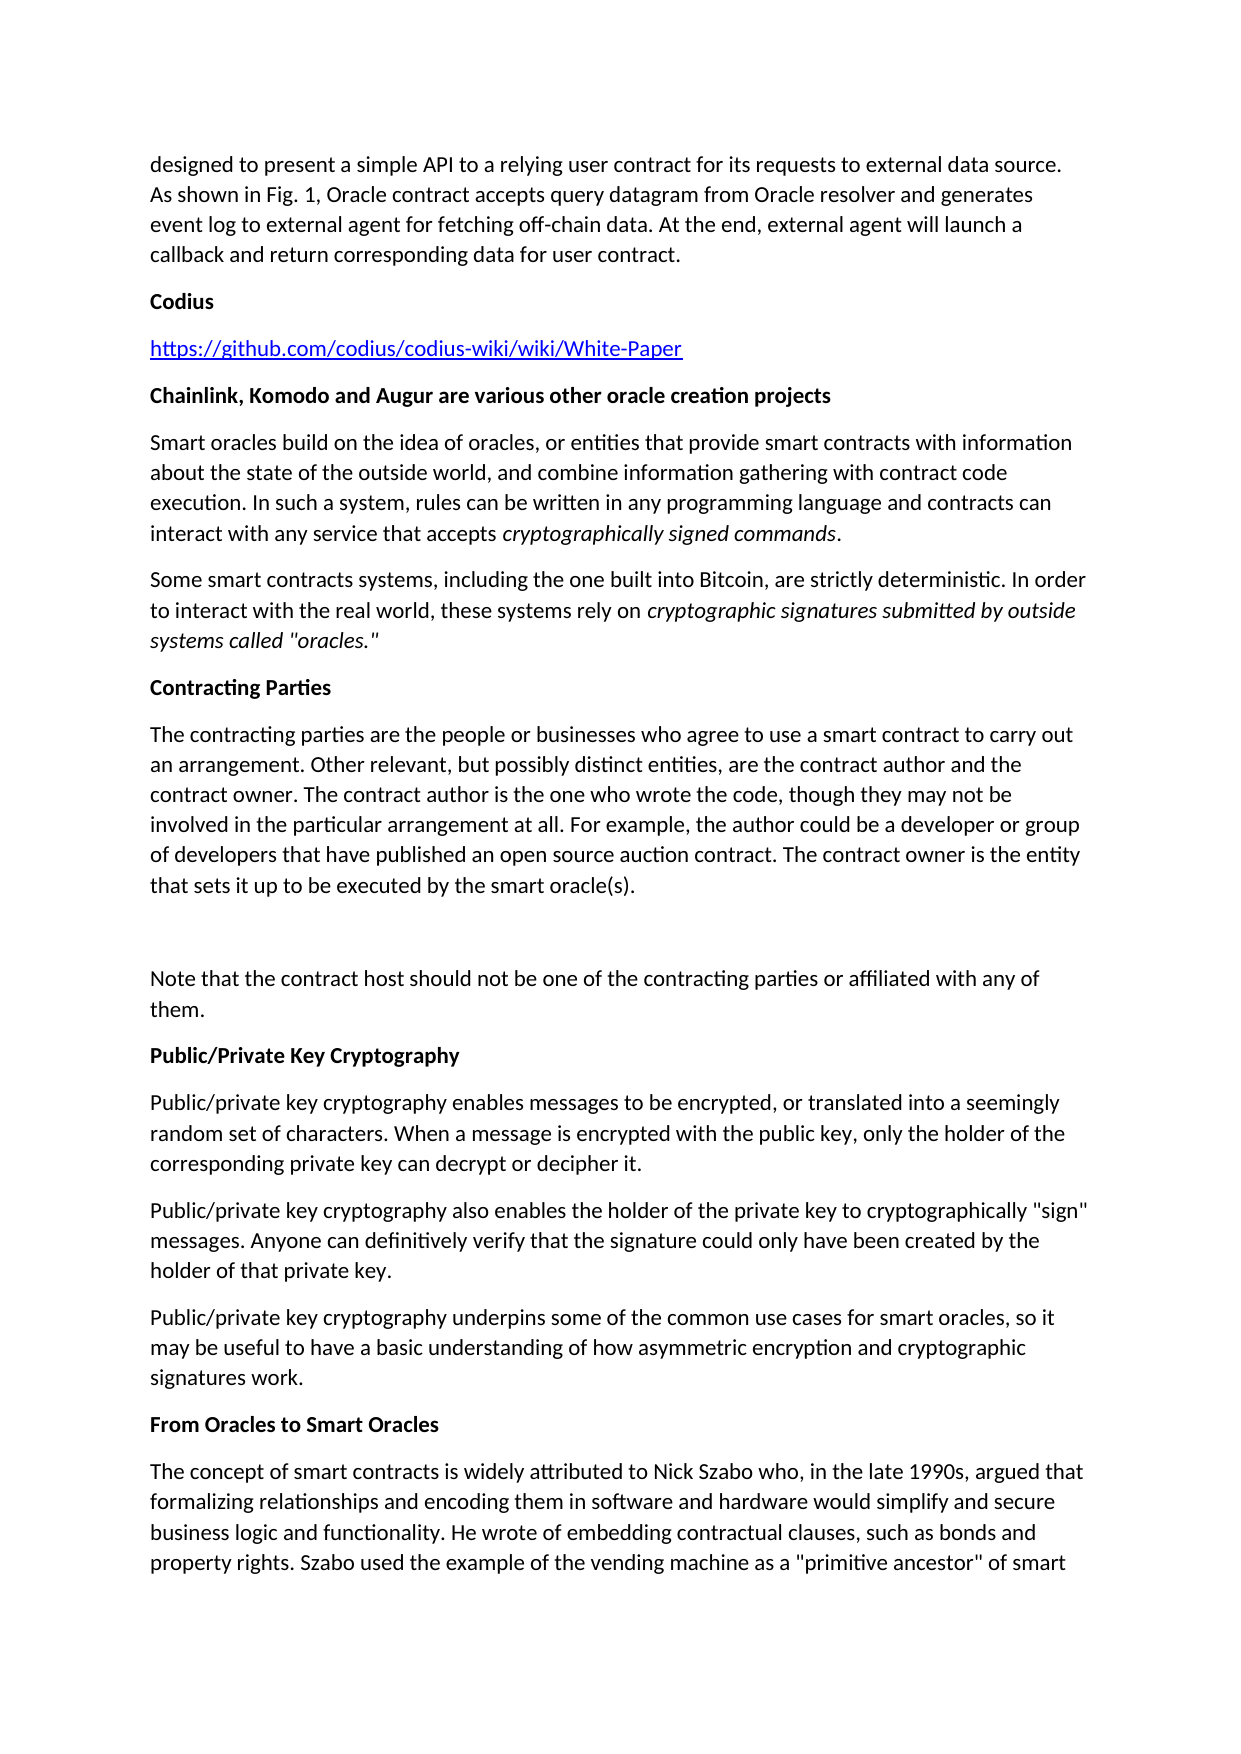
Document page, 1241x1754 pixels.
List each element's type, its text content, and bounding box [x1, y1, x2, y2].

text Public/private key cryptography underpins some of the common use cases for smart oracles, so it may be useful to have a basic understanding of how asymmetric encryption and cryptographic signatures work. [150, 1303, 1090, 1392]
text Contracting Parties [150, 673, 1090, 701]
text The contracting parties are the people or businesses who agree to use a smart contract to carry out an arrangement. Other relevant, but possibly distinct entities, are the contract author and the contract owner. The contract author is the one who wrote the code, though they may not be involved in the particular arrangement at all. For example, the author could be a developer or group of developers that have published an open source auction contract. The contract owner is the entity that sets it up to be executed by the smart oracle(s). [150, 720, 1090, 899]
text Public/Private Key Cryptography [150, 1042, 1090, 1070]
text Codius [150, 287, 1090, 316]
text Smart oracles build on the idea of oracles, or entities that provide smart contracts with information about the state of the outside world, and combine information gathering with contract code execution. In such a system, rules can be written in any programming language and contracts can interact with any service that accepts cryptographically signed commands. [150, 428, 1090, 547]
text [150, 150, 1090, 269]
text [150, 1457, 1090, 1576]
text Public/private key cryptography also enables the holder of the private key to cryptographically "sign" messages. Anyone can definitively verify that the signature could only have been created by the holder of that private key. [150, 1196, 1090, 1284]
text Some smart contracts systems, including the one built into Bitcoin, are strictly deterministic. In order to interact with the real world, these systems rely on cryptographic signatures submitted by outside systems called "oracles." [150, 566, 1090, 654]
text Public/private key cryptography enables messages to be encrypted, or translated into a seemingly random set of characters. When a message is encrypted with the public key, only the holder of the corresponding private key can decrypt or decipher it. [150, 1088, 1090, 1177]
text Note that the contract host should not be one of the contracting parties or affiliated with any of them. [150, 964, 1090, 1023]
text https://github.com/codius/codius-wiki/wiki/White-Paper [150, 334, 1090, 362]
text Chainlink, Komodo and Augur are various other oracle creation projects [150, 381, 1090, 409]
text From Oracles to Smart Oracles [150, 1410, 1090, 1438]
